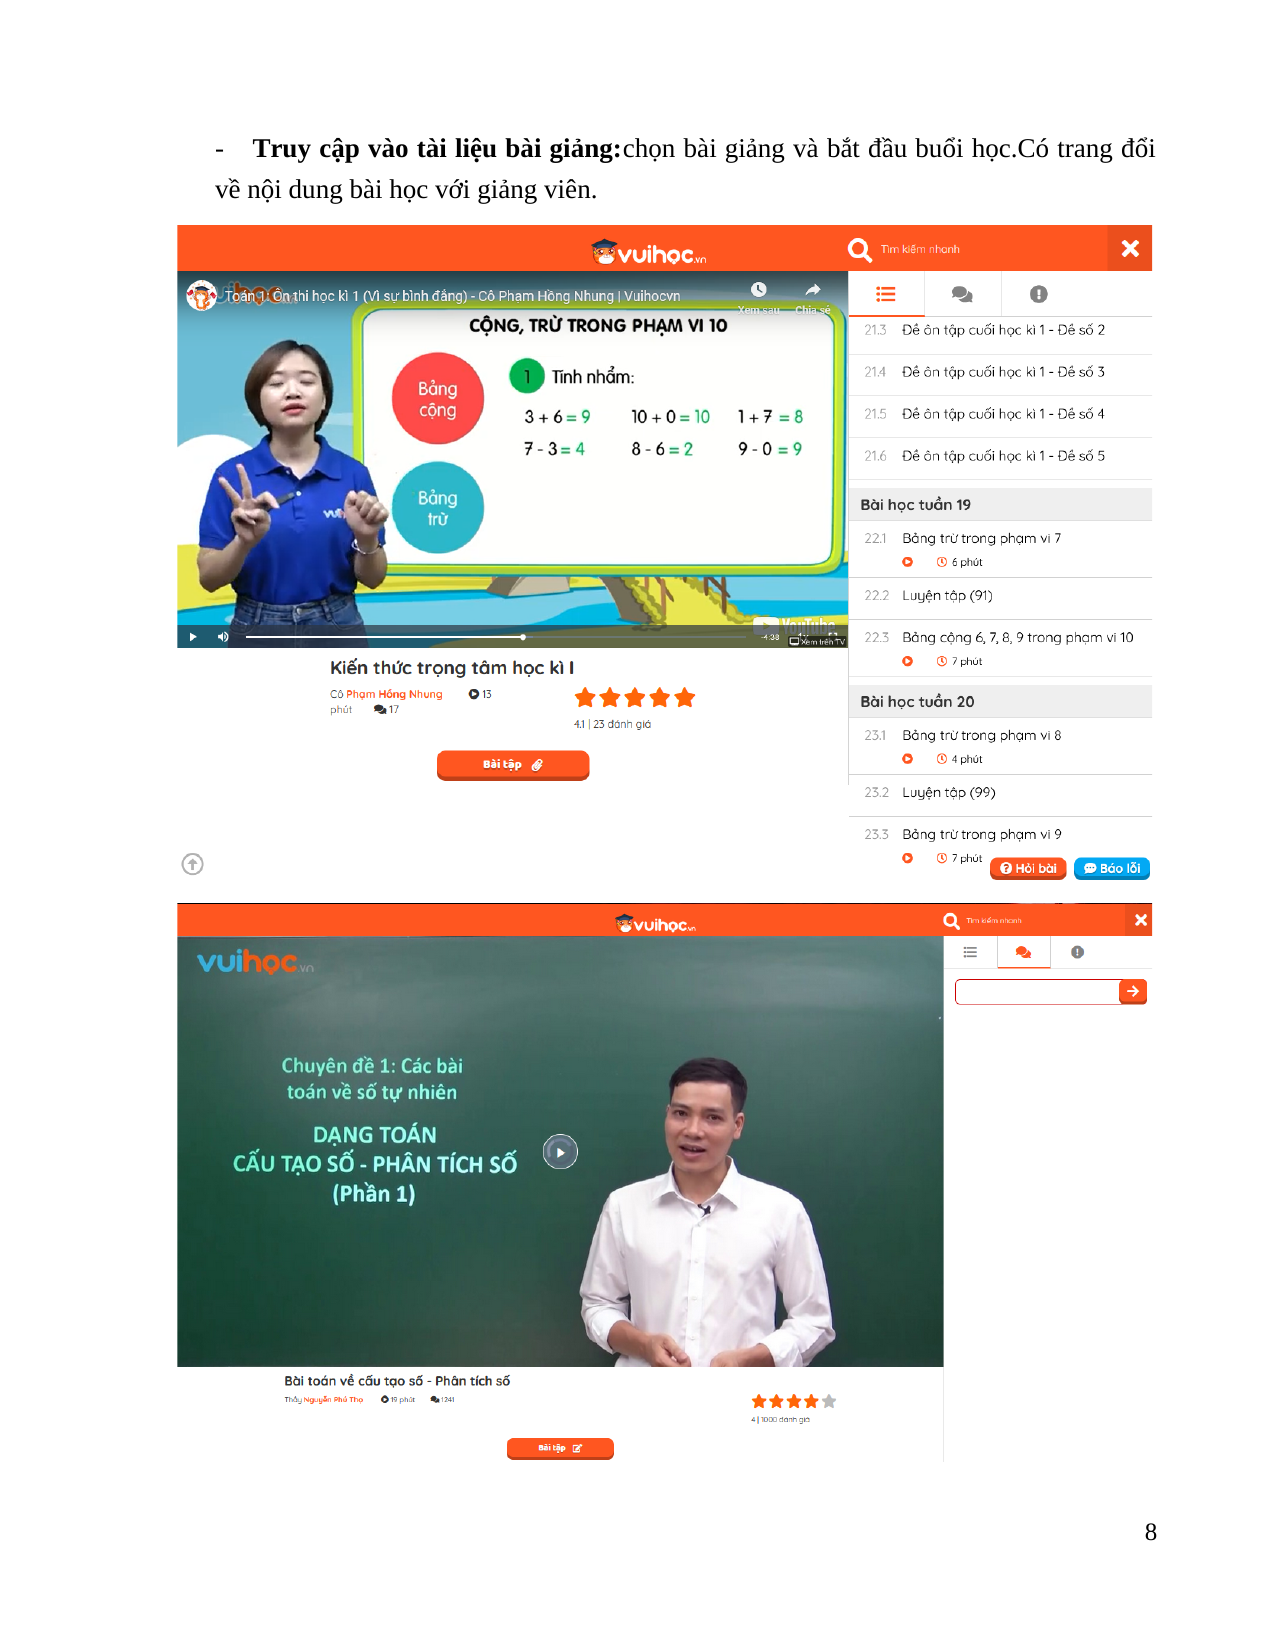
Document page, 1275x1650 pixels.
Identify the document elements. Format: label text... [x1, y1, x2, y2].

picture [177, 903, 1153, 1477]
picture [177, 225, 1153, 883]
list Truy cập vào tài liệu bài giảng:chọn bài giảng và bắt đầu buổi học.Có trang đổi về nội dung bài học với giảng viên. [215, 132, 1157, 204]
